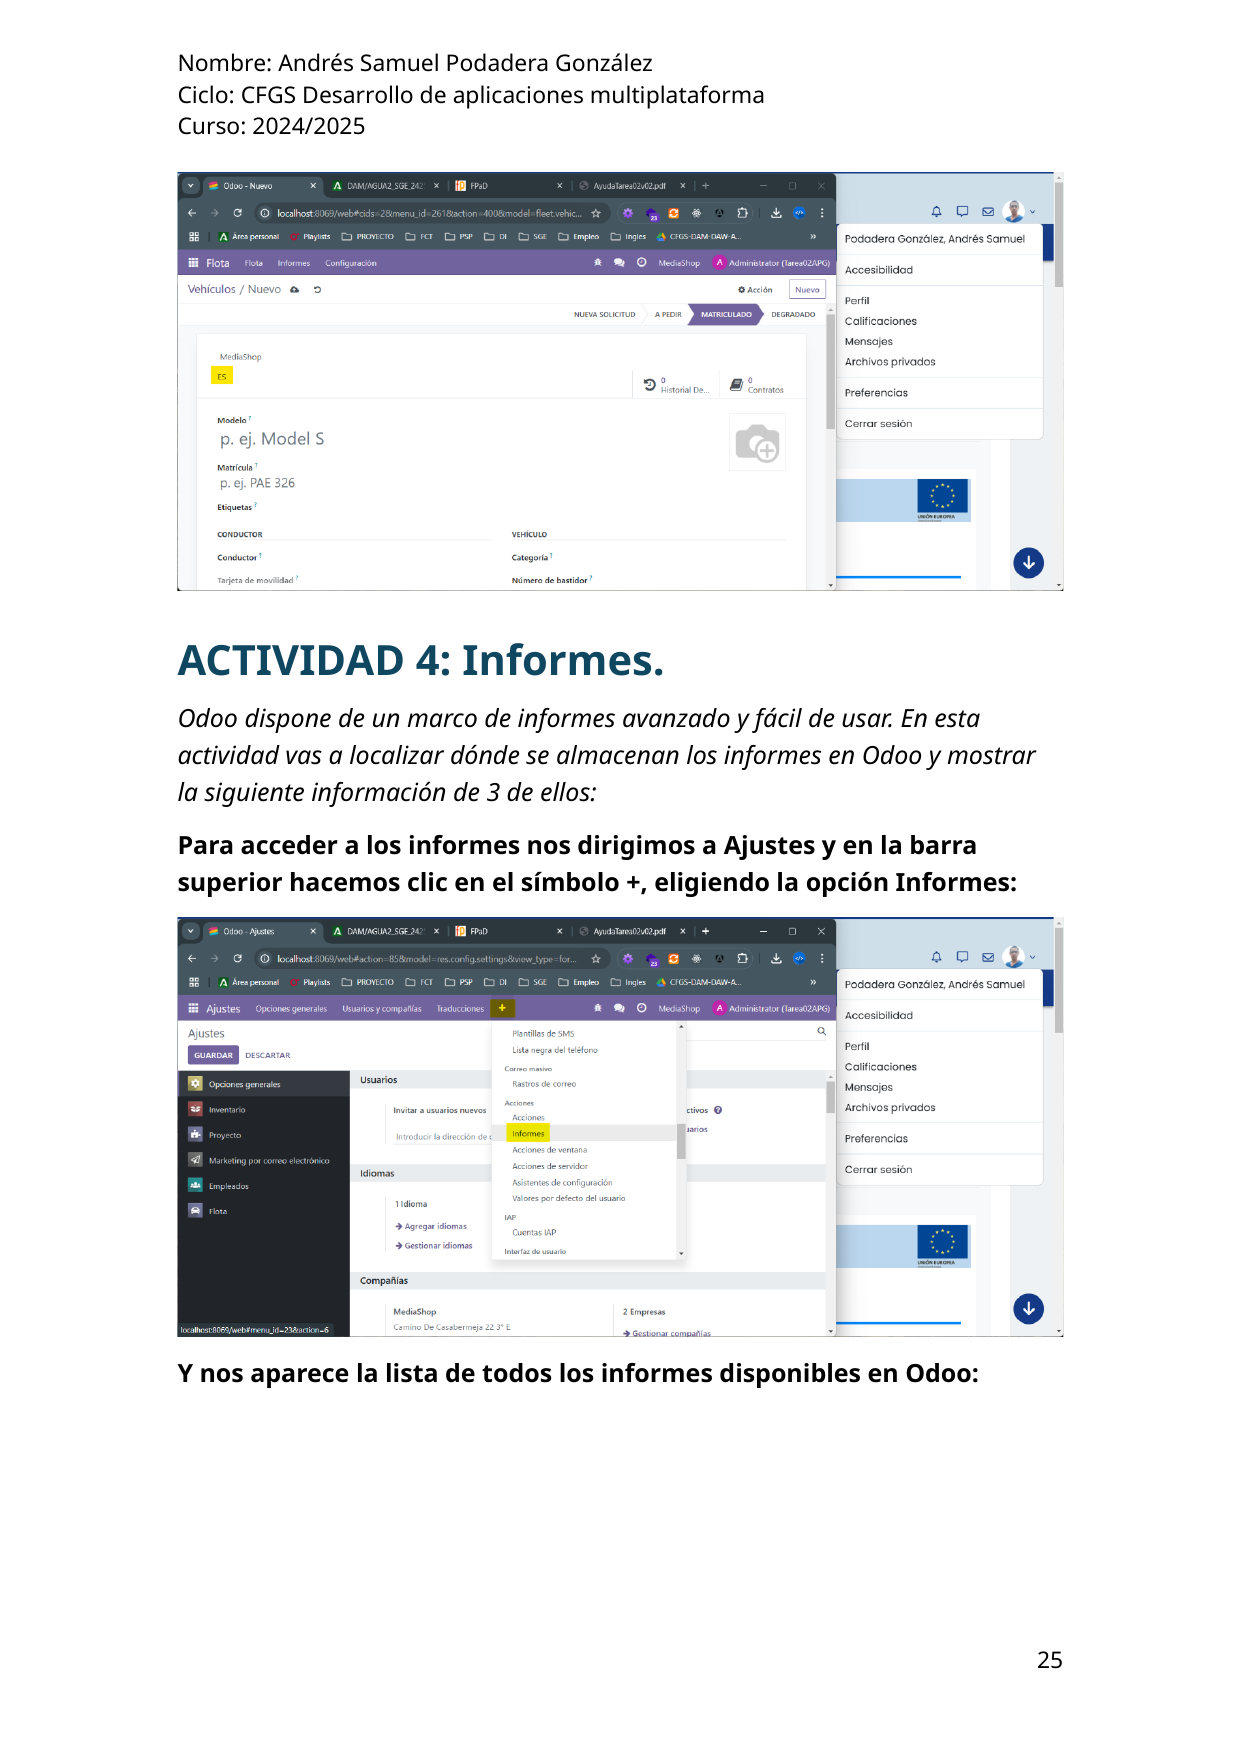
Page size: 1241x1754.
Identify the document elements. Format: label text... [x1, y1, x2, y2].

picture [177, 917, 1064, 1337]
text Para acceder a los informes nos dirigimos a Ajustes y en la barra superior hacemos clic en el símbolo +, eligiendo la opción Informes: [177, 828, 1063, 898]
subtitle ACTIVIDAD 4: Informes. [177, 631, 1063, 688]
text Y nos aparece la lista de todos los informes disponibles en Odoo: [177, 1356, 1063, 1390]
picture [177, 172, 1064, 591]
text Odoo dispone de un marco de informes avanzado y fácil de usar. En esta actividad vas a localizar dónde se almacenan los informes en Odoo y mostrar la siguiente información de 3 de ellos: [177, 701, 1063, 808]
